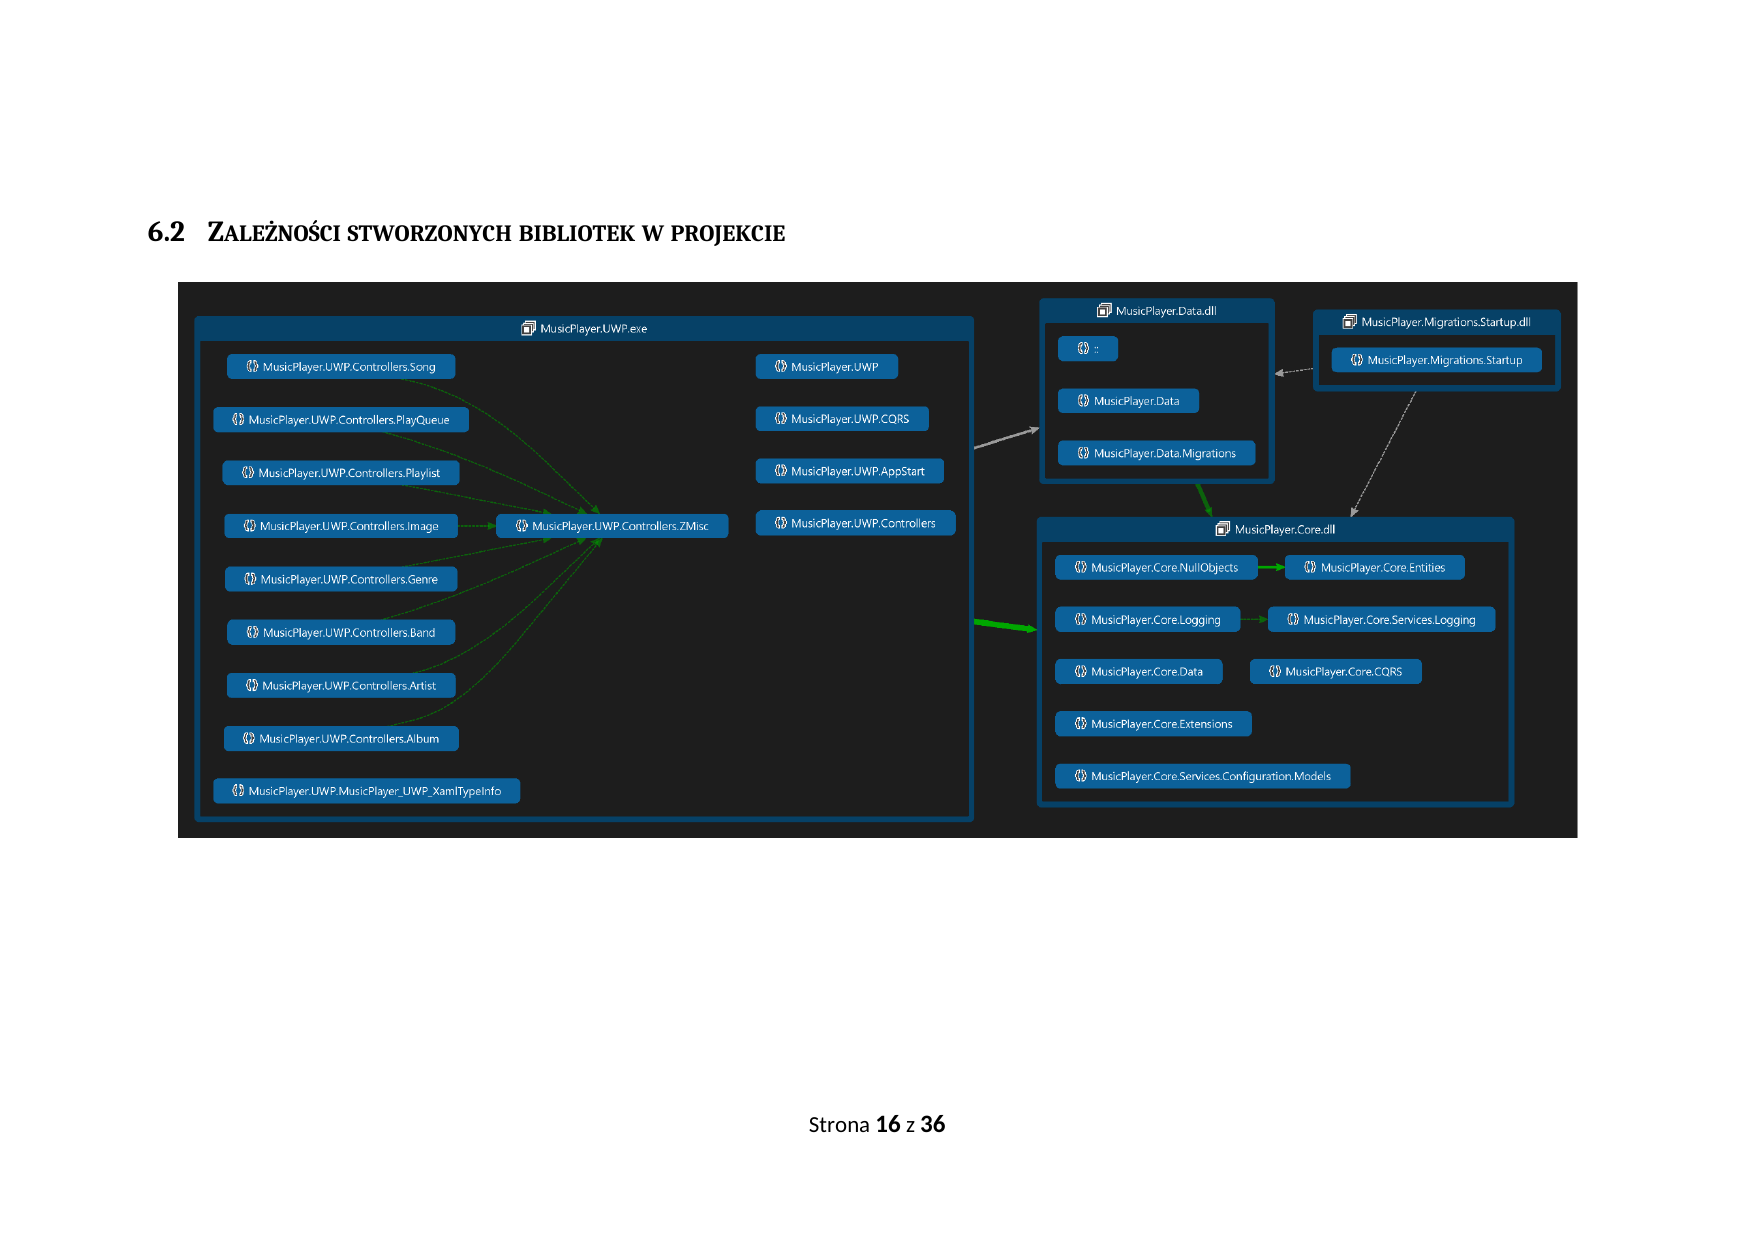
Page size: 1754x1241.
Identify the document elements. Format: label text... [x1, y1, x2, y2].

subtitle Zależności stworzonych bibliotek w projekcie [148, 215, 1606, 249]
picture [147, 251, 1607, 868]
